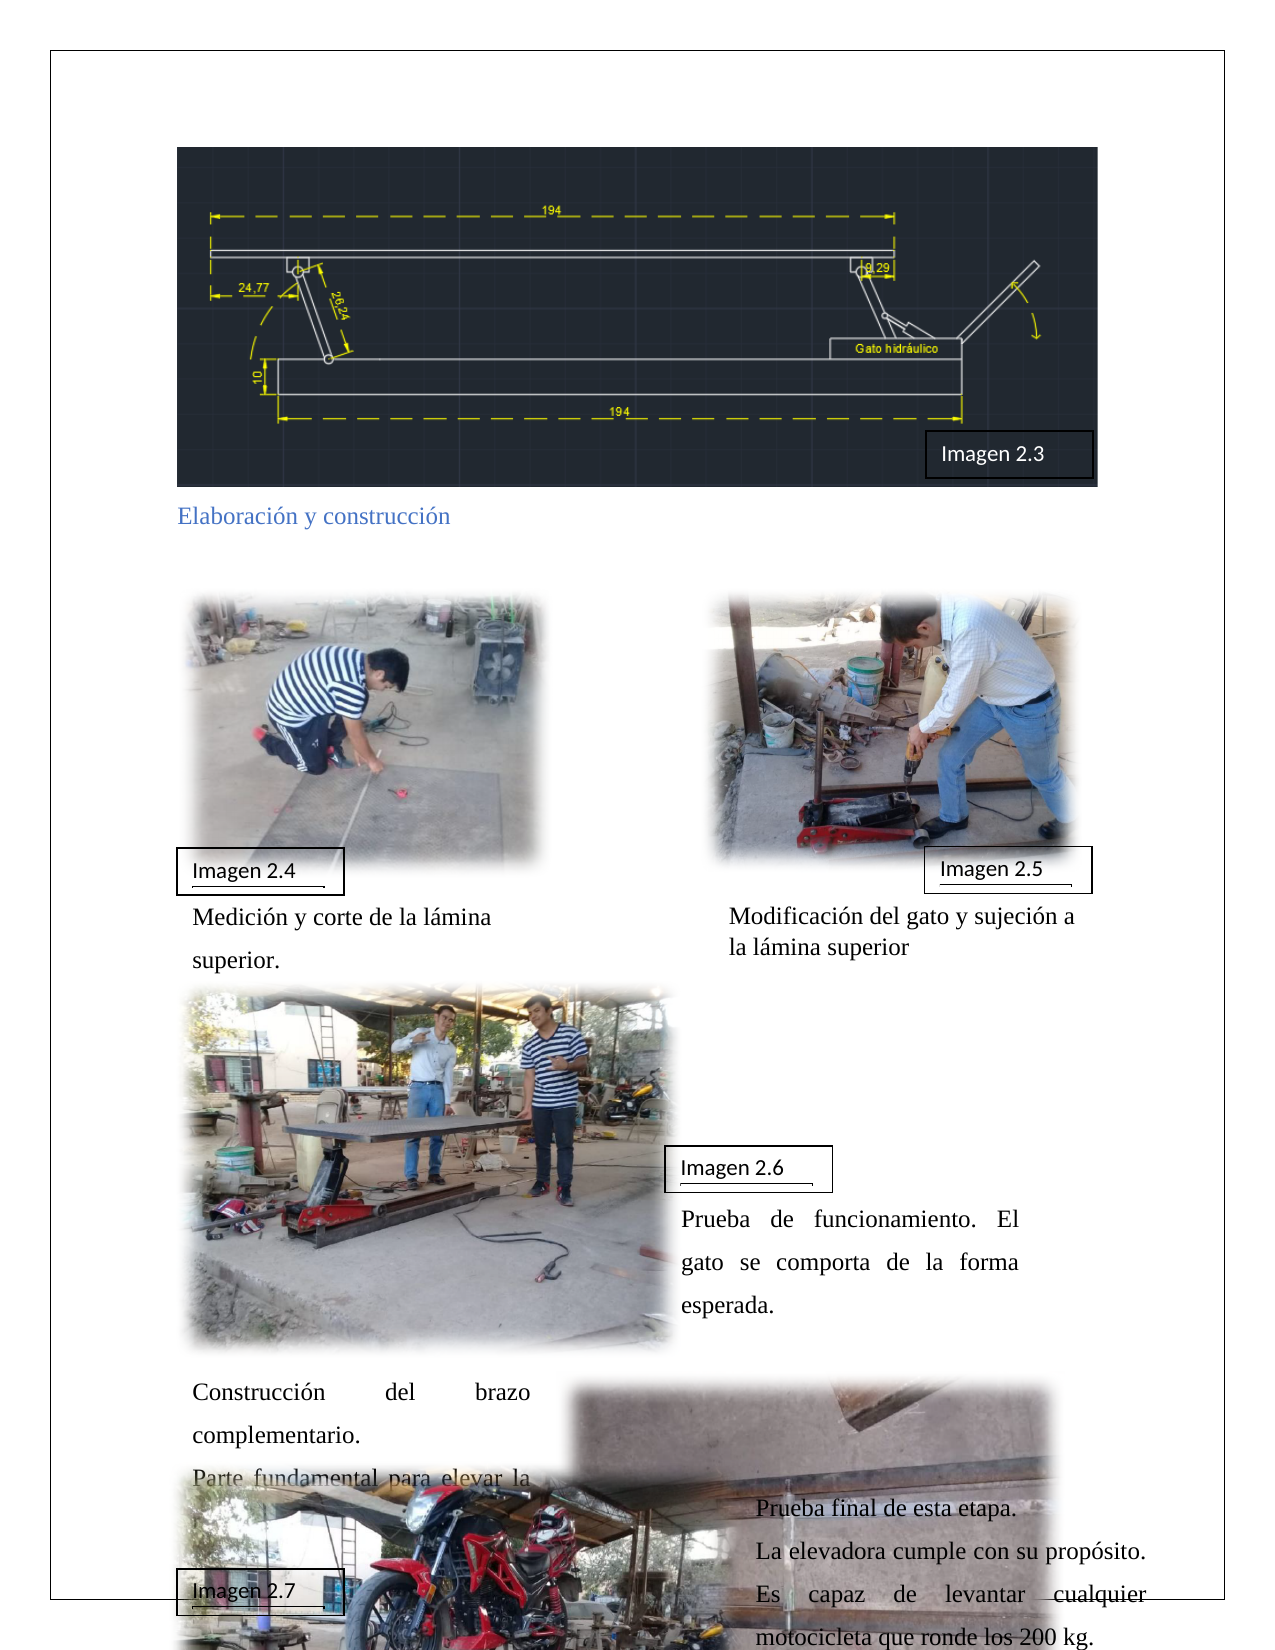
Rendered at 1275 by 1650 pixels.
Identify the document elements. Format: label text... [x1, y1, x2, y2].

text Elaboración y construcción [177, 501, 1098, 530]
